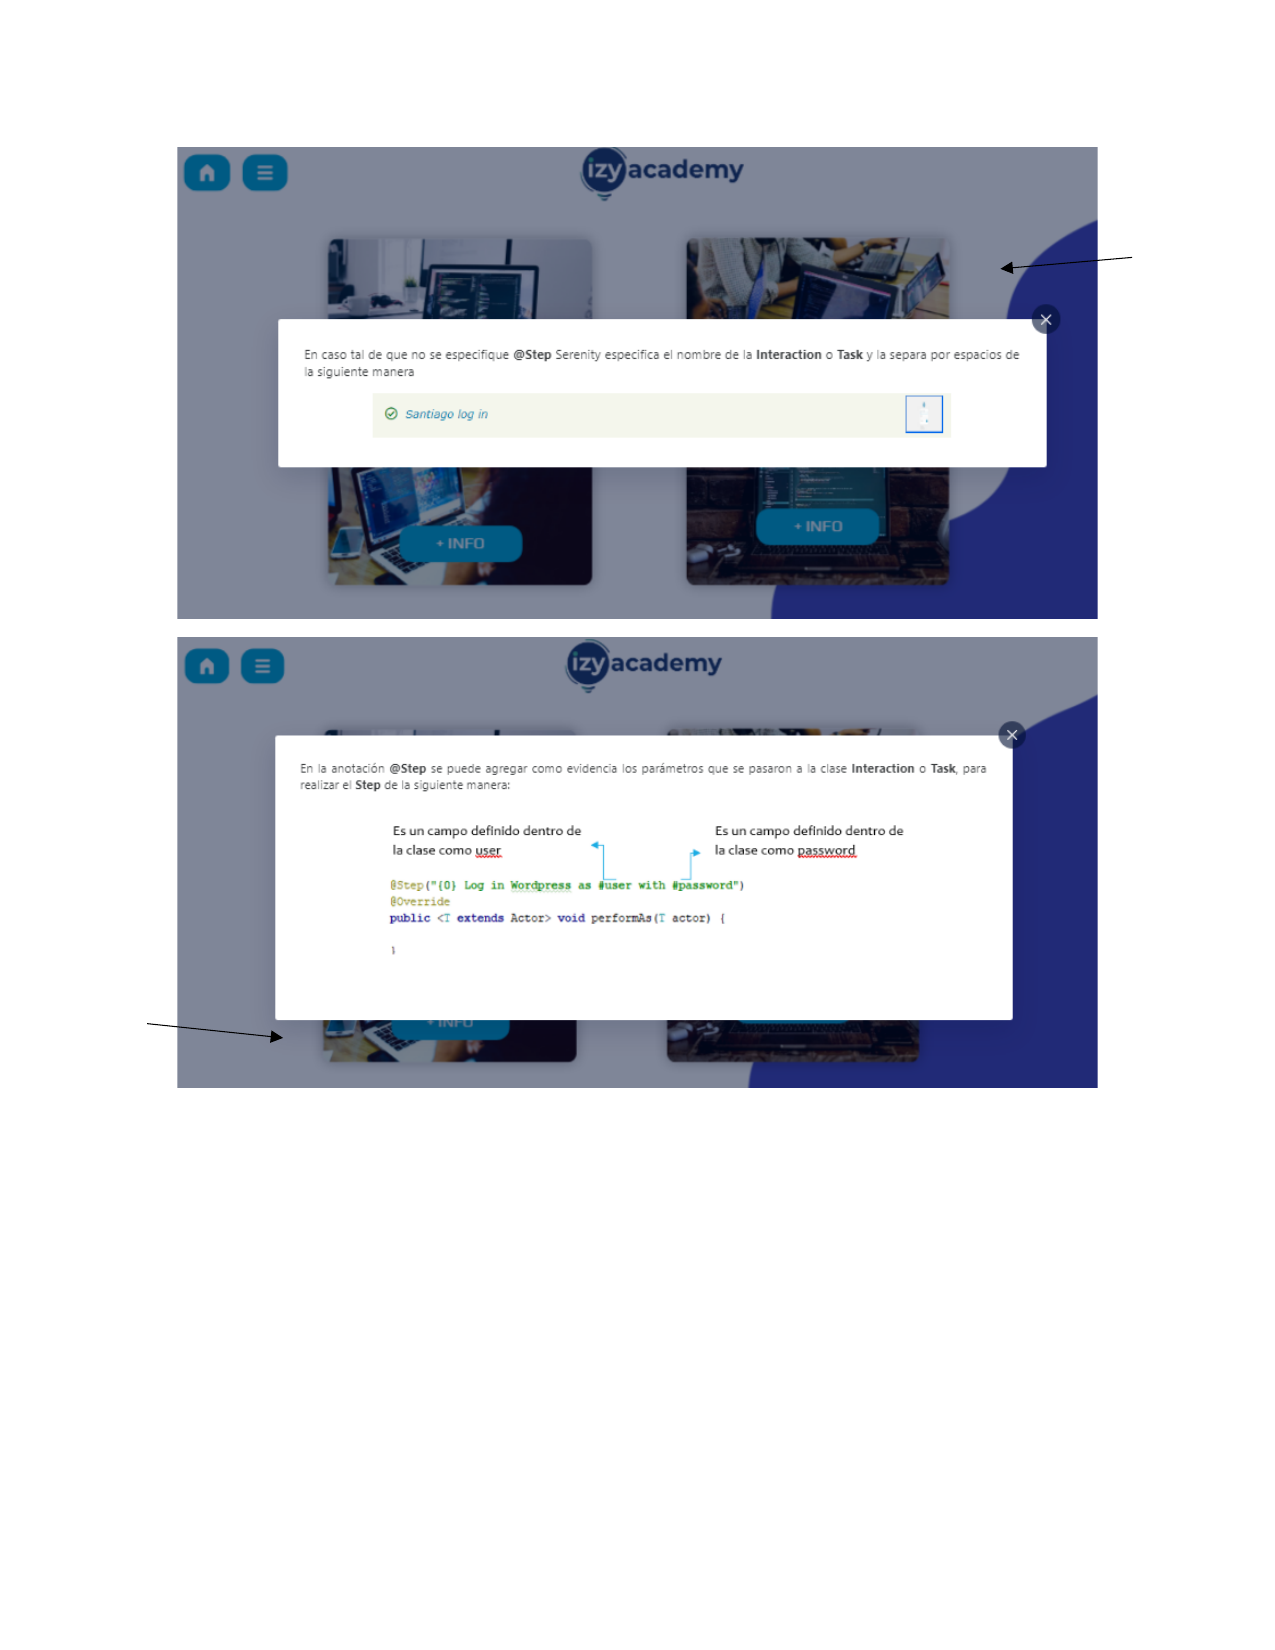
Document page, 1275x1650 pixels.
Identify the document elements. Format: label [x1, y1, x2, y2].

picture [177, 637, 1098, 1088]
picture [177, 147, 1098, 619]
